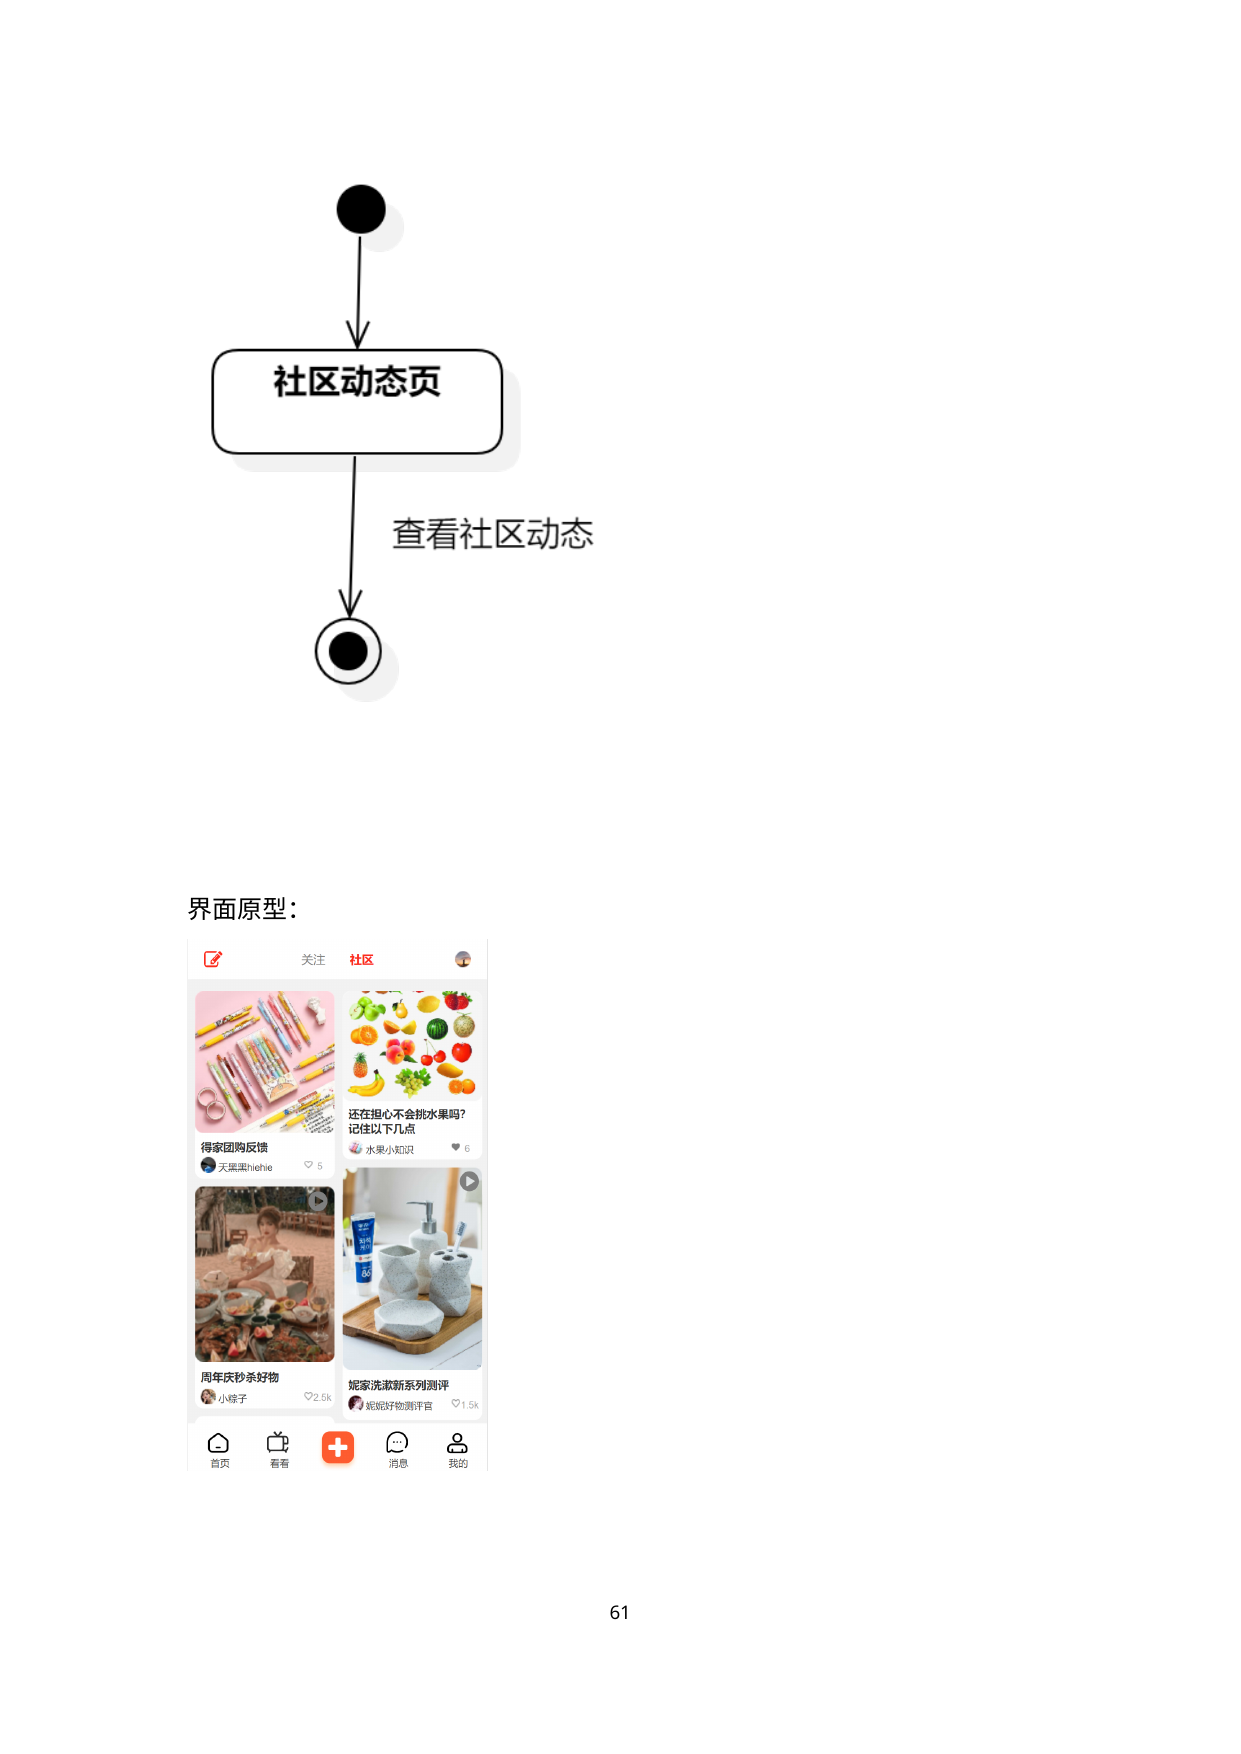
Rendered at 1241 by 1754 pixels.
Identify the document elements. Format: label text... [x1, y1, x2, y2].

text 界面原型： [187, 875, 1053, 940]
picture [187, 159, 696, 787]
picture [187, 939, 488, 1471]
